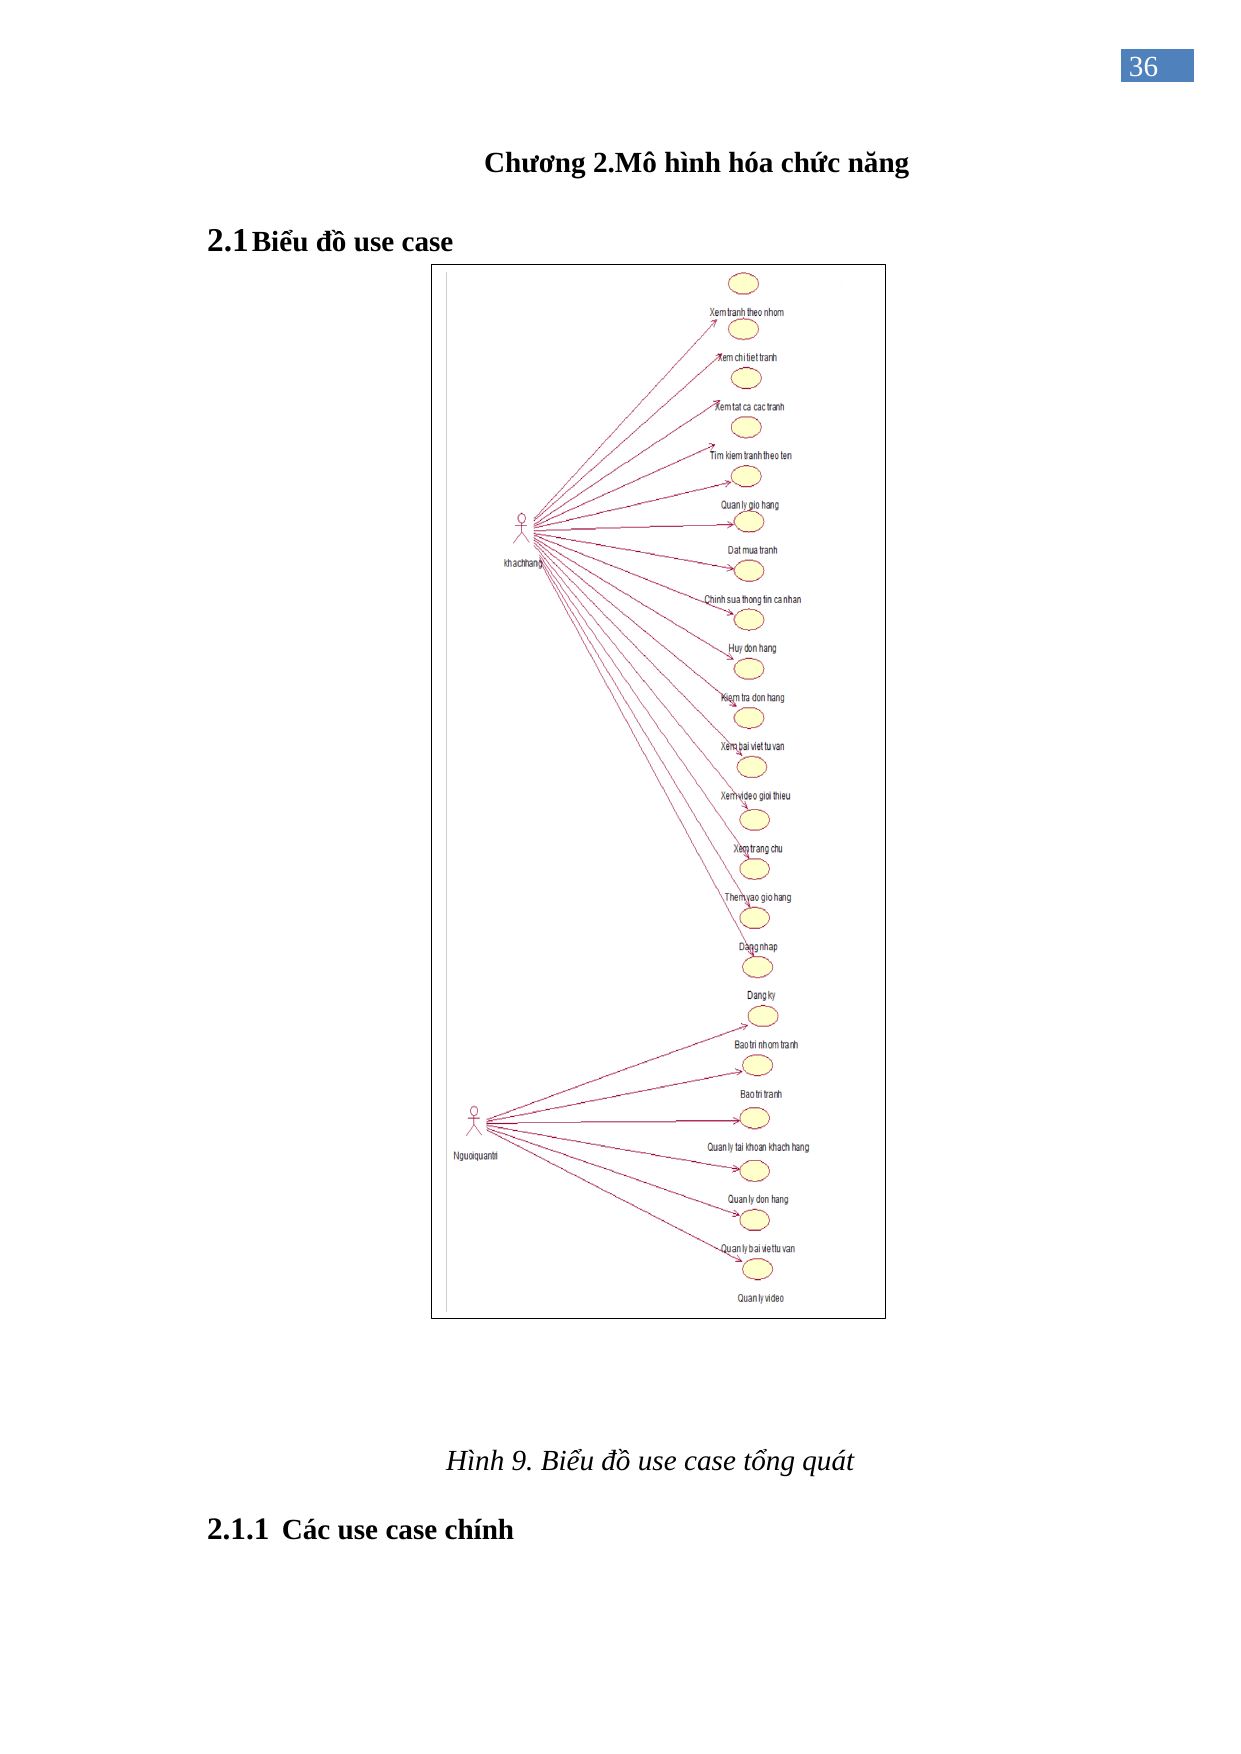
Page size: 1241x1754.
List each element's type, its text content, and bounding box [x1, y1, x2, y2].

subtitle Biểu đồ use case [207, 220, 1136, 259]
subtitle Chương 2.Mô hình hóa chức năng [295, 145, 978, 178]
subtitle Các use case chính [207, 1510, 1136, 1546]
picture [446, 272, 842, 1312]
text Hình 9. Biểu đồ use case tổng quát [175, 1443, 1127, 1476]
